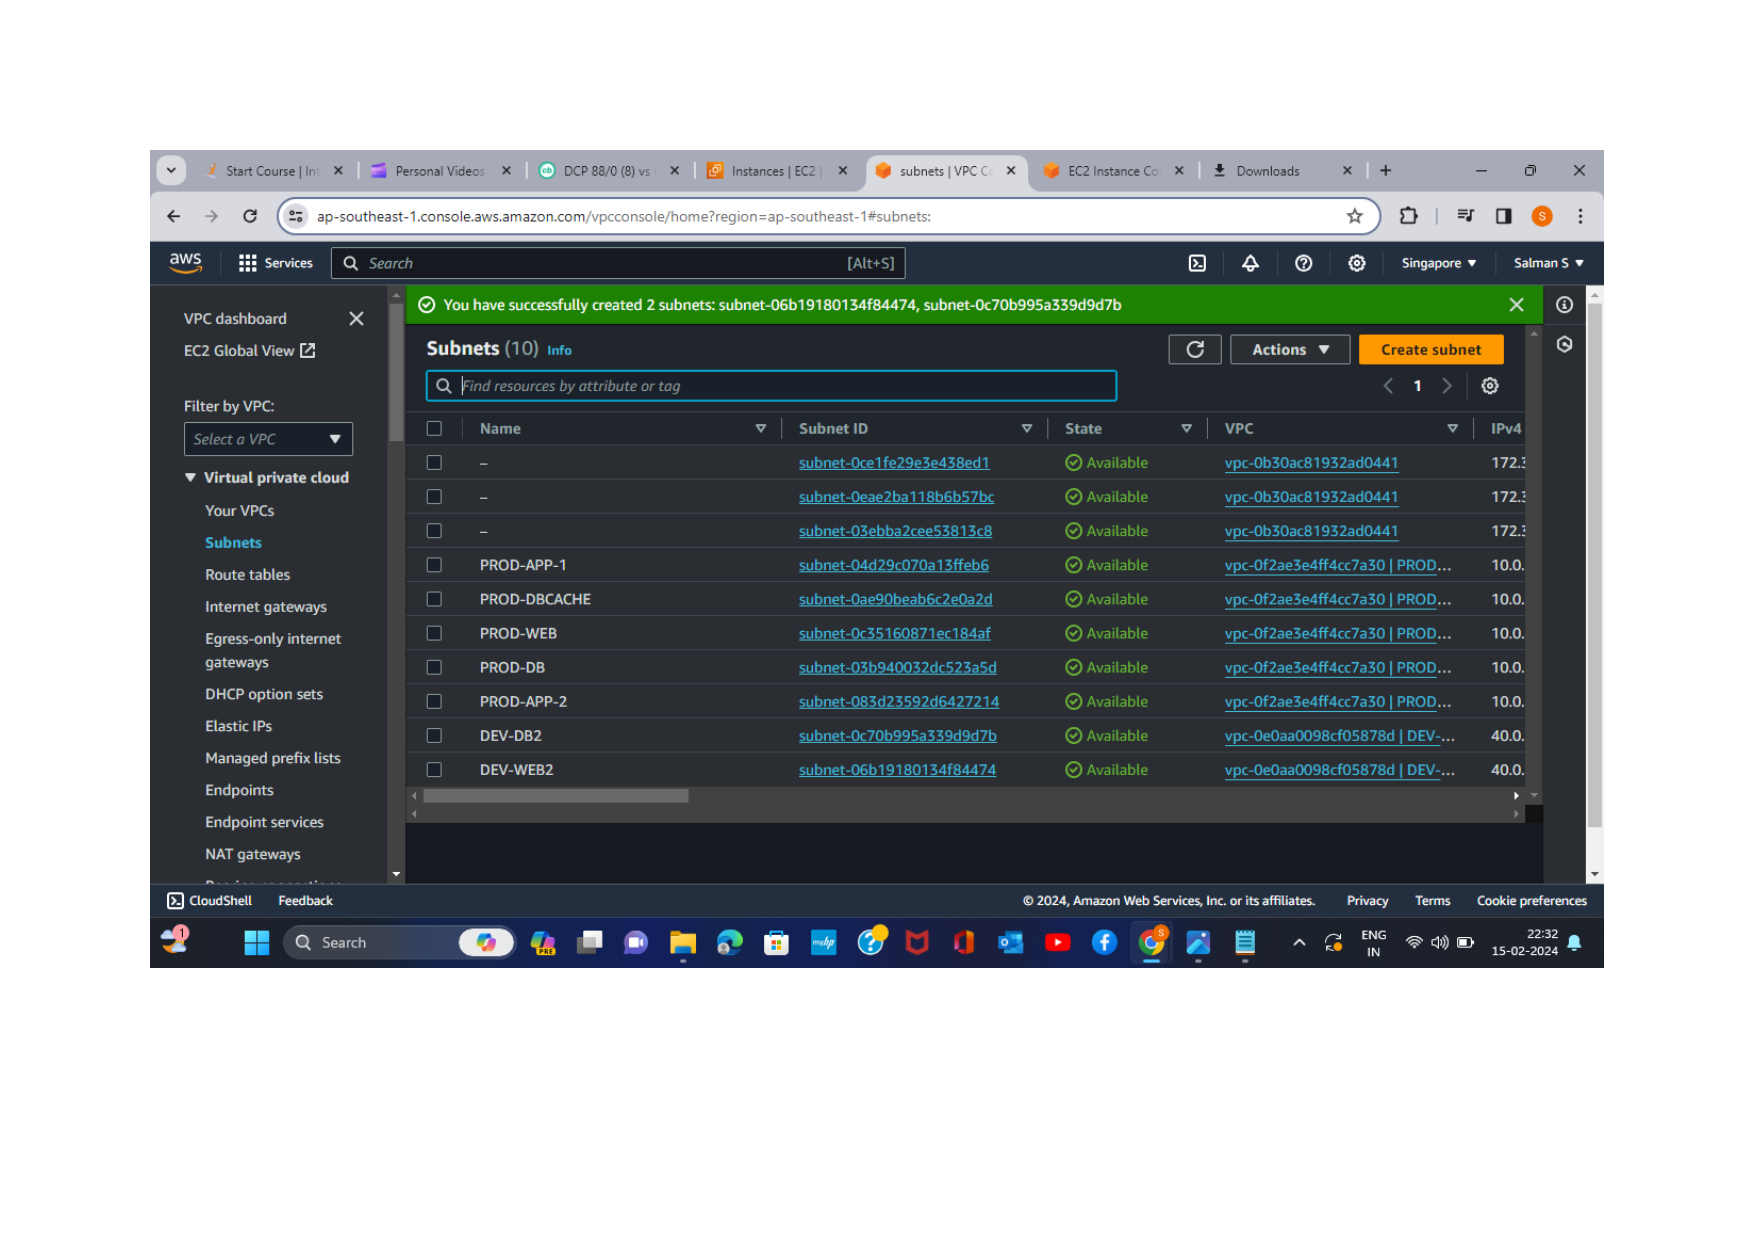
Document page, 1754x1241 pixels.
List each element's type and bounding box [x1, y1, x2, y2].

picture [150, 150, 1604, 968]
